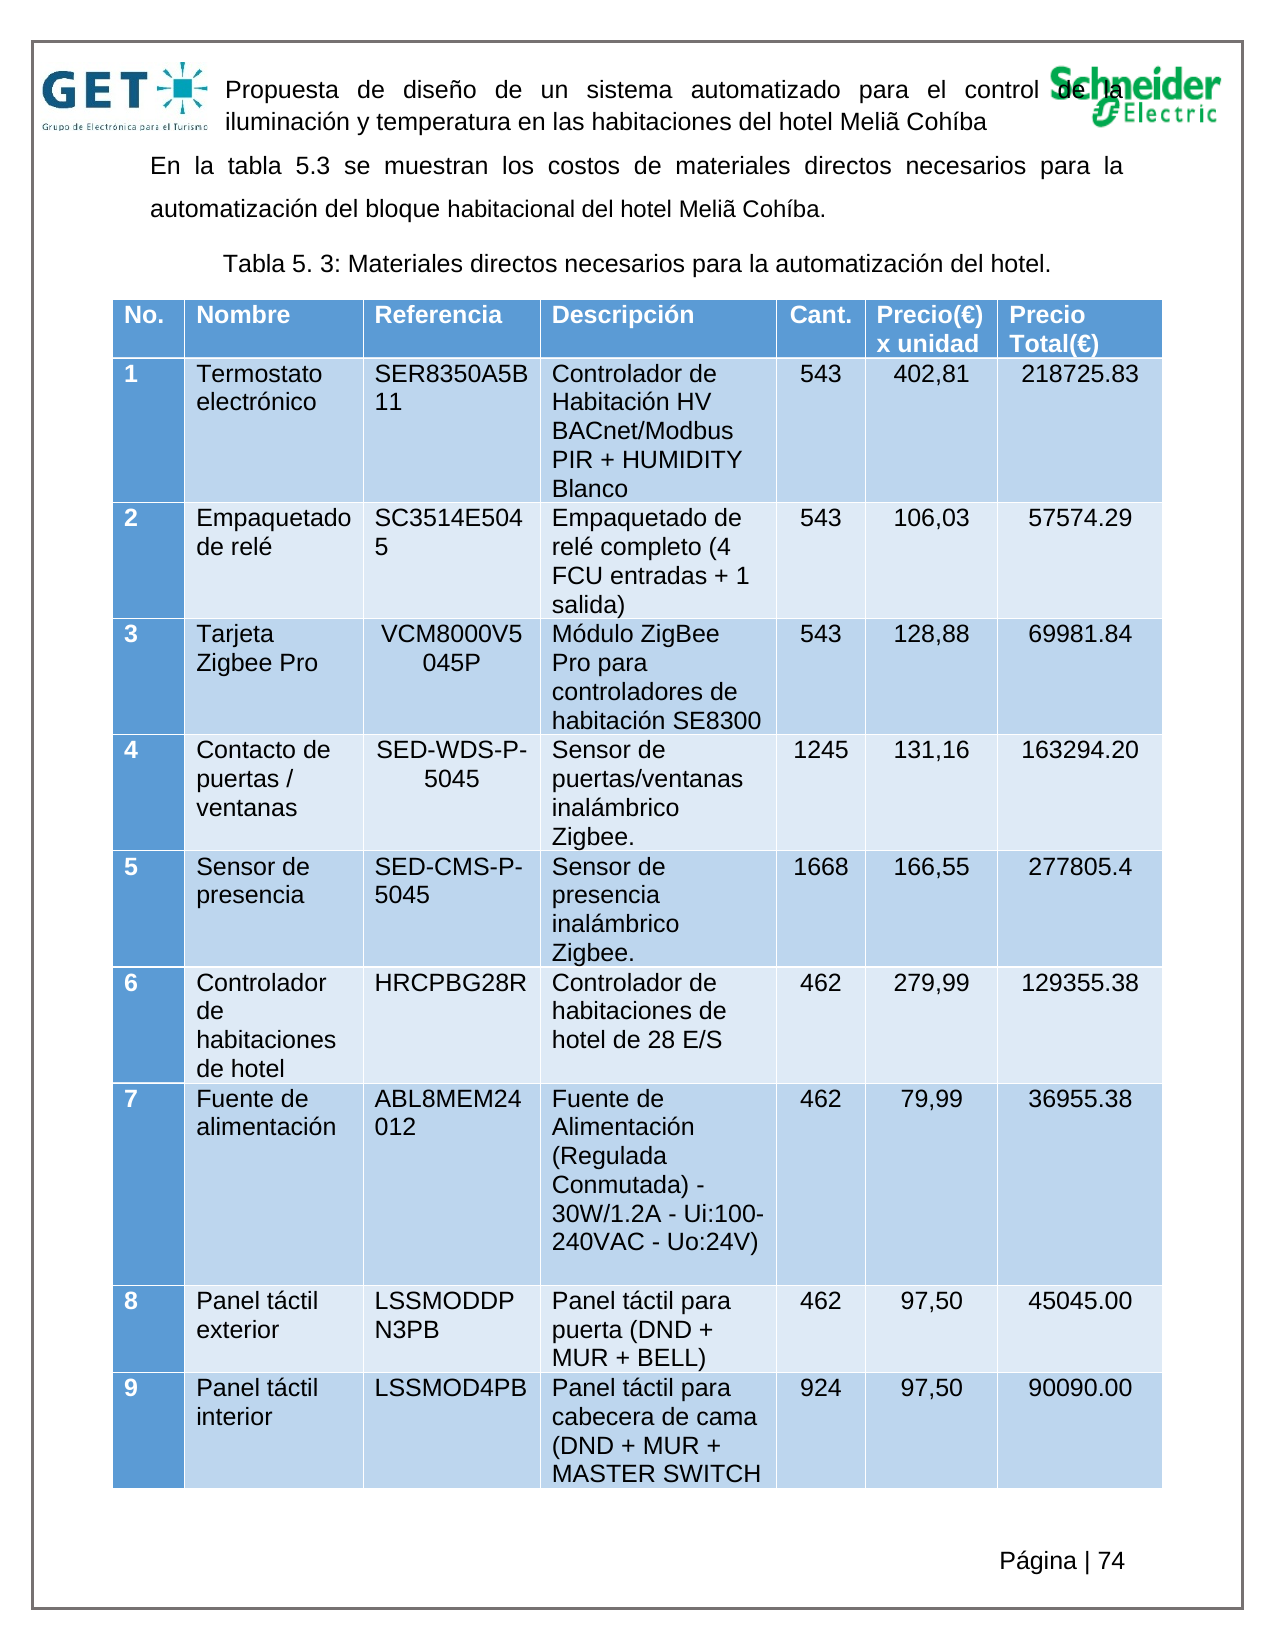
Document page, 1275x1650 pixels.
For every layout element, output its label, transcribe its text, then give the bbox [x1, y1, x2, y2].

table_cell Módulo ZigBee Pro para controladores de habitación SE8300 [541, 619, 776, 734]
table_header Cant. [777, 300, 865, 357]
table_cell 543 [777, 503, 865, 618]
table_cell Controlador de Habitación HV BACnet/Modbus PIR + HUMIDITY Blanco [541, 359, 776, 502]
table_cell 462 [777, 1084, 865, 1285]
table_cell 163294.20 [998, 735, 1162, 850]
table_cell 6 [113, 968, 184, 1082]
table_cell 1245 [777, 735, 865, 850]
table_cell Panel táctil para cabecera de cama (DND + MUR + MASTER SWITCH + LAMP) [541, 1373, 776, 1488]
table_cell 5 [113, 851, 184, 966]
table_cell 218725.83 [998, 359, 1162, 502]
table_cell 7 [113, 1084, 184, 1285]
table_cell 279,99 [866, 968, 997, 1082]
table_cell SER8350A5B11 [364, 359, 540, 502]
table_header Nombre [185, 300, 363, 357]
table_cell 4 [113, 735, 184, 850]
table_cell 79,99 [866, 1084, 997, 1285]
table_cell HRCPBG28R [364, 968, 540, 1082]
table_cell 462 [777, 1286, 865, 1372]
table_cell Controlador de habitaciones de hotel de 28 E/S [541, 968, 776, 1082]
table_cell Controlador de habitaciones de hotel [185, 968, 363, 1082]
table_cell Sensor de presencia inalámbrico Zigbee. [541, 851, 776, 966]
table_cell 402,81 [866, 359, 997, 502]
table_cell VCM8000V5045P [364, 619, 540, 734]
table_cell Panel táctil para puerta (DND + MUR + BELL) [541, 1286, 776, 1372]
table_cell Sensor de puertas/ventanas inalámbrico Zigbee. [541, 735, 776, 850]
table_cell Panel táctil exterior [185, 1286, 363, 1372]
picture [40, 62, 208, 131]
table_cell Tarjeta Zigbee Pro [185, 619, 363, 734]
table_cell SED-CMS-P-5045 [364, 851, 540, 966]
table_cell Sensor de presencia [185, 851, 363, 966]
table_cell Fuente de alimentación [185, 1084, 363, 1285]
table_cell 90090.00 [998, 1373, 1162, 1488]
table_cell 97,50 [866, 1286, 997, 1372]
table_cell Empaquetado de relé completo (4 FCU entradas + 1 salida) [541, 503, 776, 618]
table_cell Panel táctil interior [185, 1373, 363, 1488]
table_cell 106,03 [866, 503, 997, 618]
table_header Referencia [364, 300, 540, 357]
table_cell 543 [777, 359, 865, 502]
table_cell 2 [113, 503, 184, 618]
table_cell Termostato electrónico [185, 359, 363, 502]
text En la tabla 5.3 se muestran los costos de materiales directos necesarios para la automatización del bloque habitacional del hotel Meliã Cohíba. [150, 151, 1125, 222]
picture [1037, 53, 1238, 135]
table_cell 57574.29 [998, 503, 1162, 618]
table_cell 1668 [777, 851, 865, 966]
table_cell LSSMODDPN3PB [364, 1286, 540, 1372]
table_cell 277805.4 [998, 851, 1162, 966]
text Tabla 5. 3: Materiales directos necesarios para la automatización del hotel. [150, 249, 1125, 278]
table_cell 69981.84 [998, 619, 1162, 734]
table_cell 1 [113, 359, 184, 502]
table_cell 9 [113, 1373, 184, 1488]
table_cell 924 [777, 1373, 865, 1488]
table_header Precio Total(€) [998, 300, 1162, 357]
table_cell 131,16 [866, 735, 997, 850]
table_cell ABL8MEM24012 [364, 1084, 540, 1285]
table_header Precio(€) x unidad [866, 300, 997, 357]
table_cell LSSMOD4PB [364, 1373, 540, 1488]
table_header Descripción [541, 300, 776, 357]
table_cell 128,88 [866, 619, 997, 734]
table_cell SED-WDS-P-5045 [364, 735, 540, 850]
table_cell 8 [113, 1286, 184, 1372]
table_cell 36955.38 [998, 1084, 1162, 1285]
table_header No. [113, 300, 184, 357]
table_cell 3 [113, 619, 184, 734]
table_cell Contacto de puertas / ventanas [185, 735, 363, 850]
table_cell Fuente de Alimentación (Regulada Conmutada) - 30W/1.2A - Ui:100-240VAC - Uo:24V) [541, 1084, 776, 1285]
table_cell 97,50 [866, 1373, 997, 1488]
table_cell Empaquetado de relé [185, 503, 363, 618]
table_cell 166,55 [866, 851, 997, 966]
table_cell 462 [777, 968, 865, 1082]
table_cell 543 [777, 619, 865, 734]
table_cell 129355.38 [998, 968, 1162, 1082]
table_cell 45045.00 [998, 1286, 1162, 1372]
table_cell SC3514E5045 [364, 503, 540, 618]
